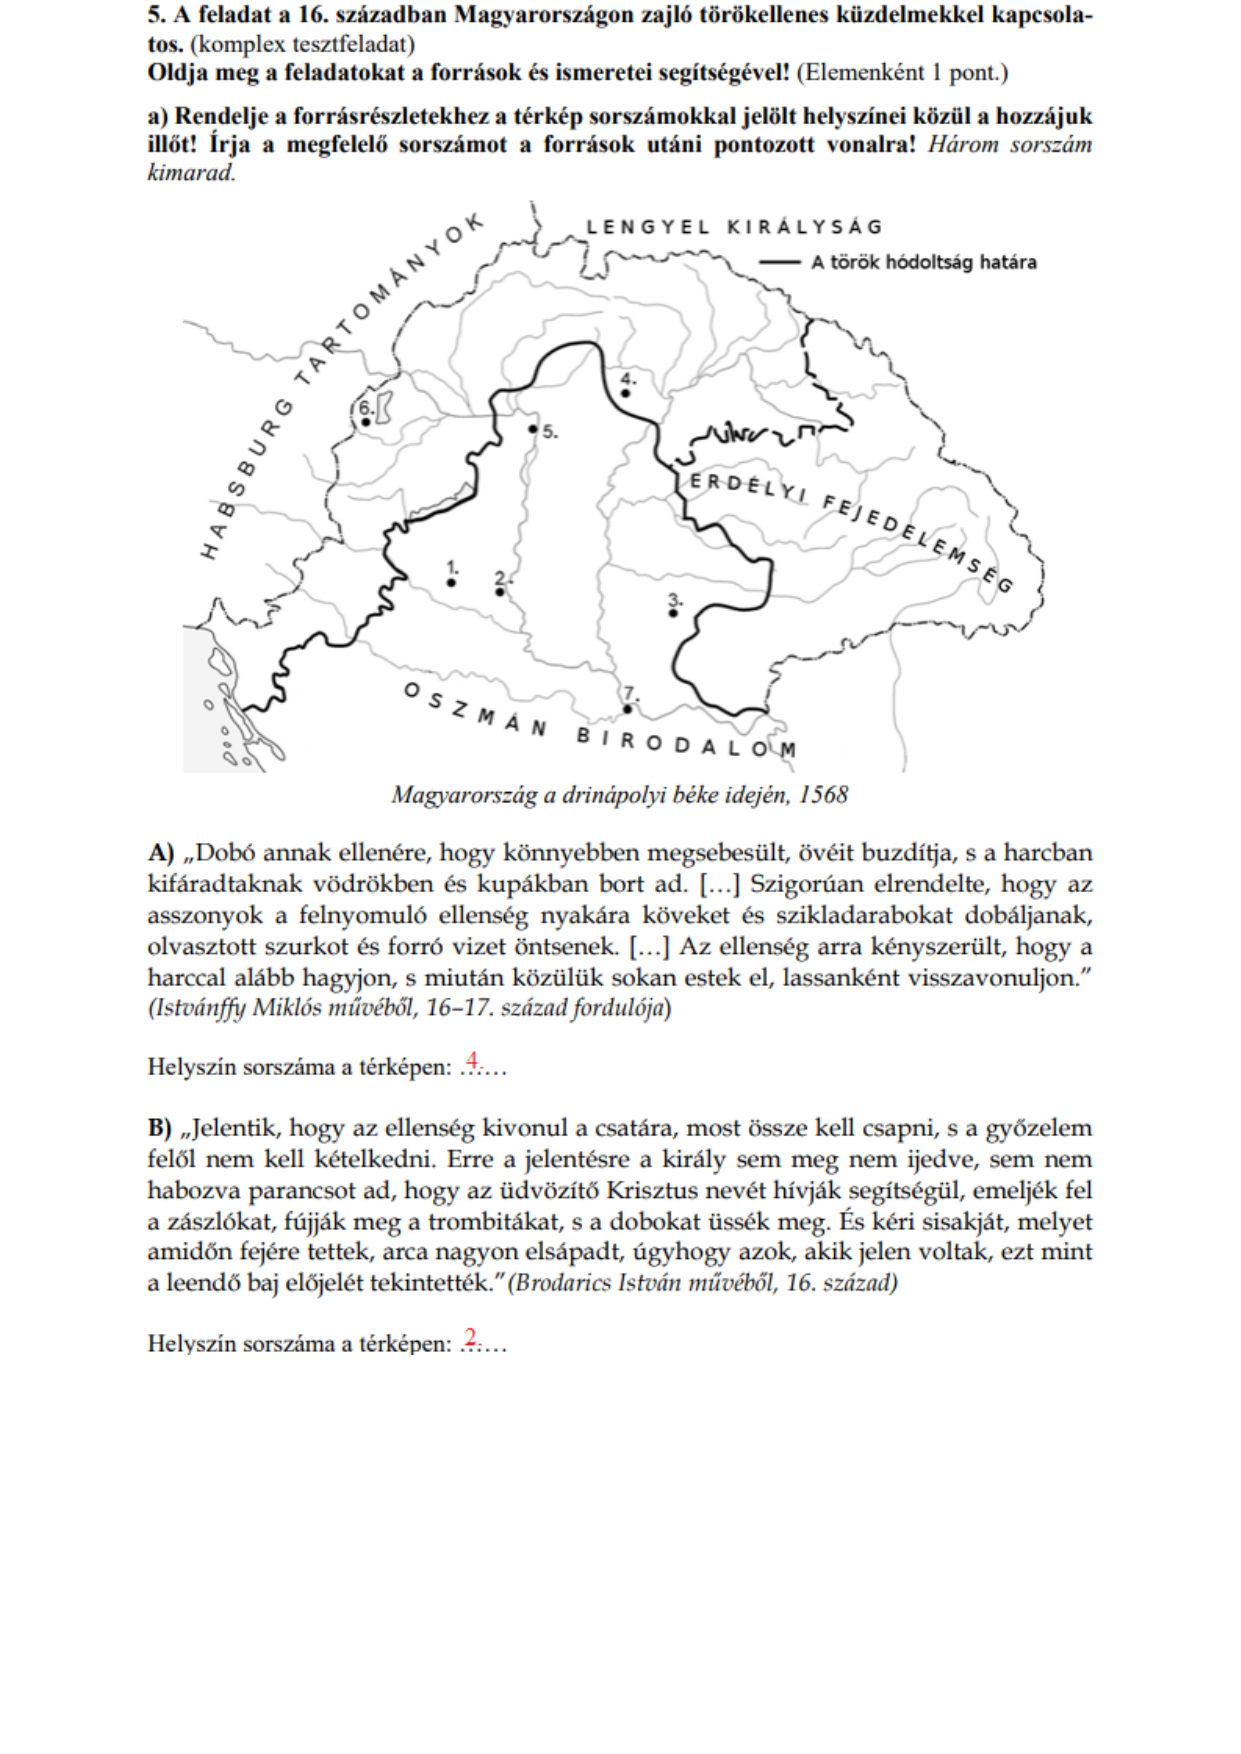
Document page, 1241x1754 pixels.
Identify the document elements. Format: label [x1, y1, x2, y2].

picture [141, 0, 1100, 1355]
